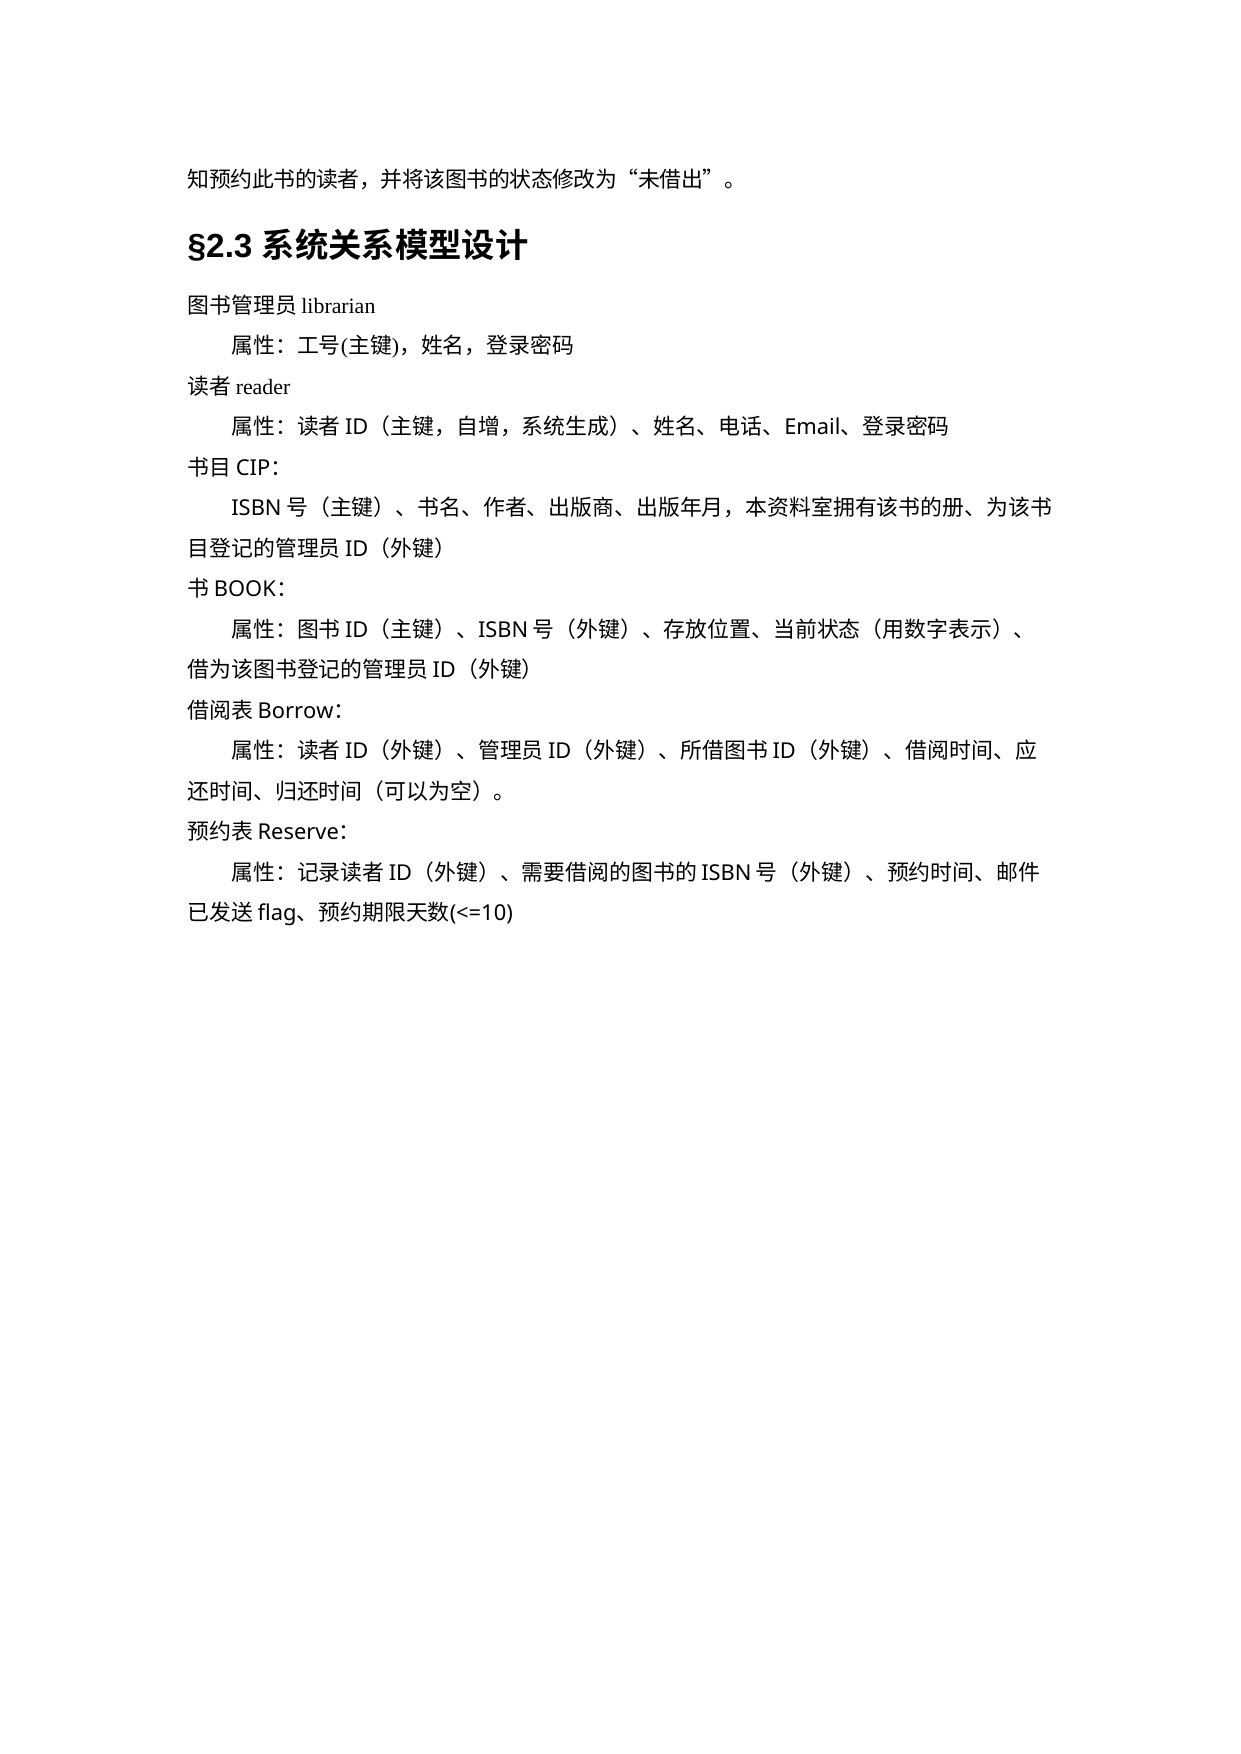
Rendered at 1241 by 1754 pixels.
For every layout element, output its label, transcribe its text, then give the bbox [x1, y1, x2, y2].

text 属性：图书ID（主键）、ISBN号（外键）、存放位置、当前状态（用数字表示）、借为该图书登记的管理员ID（外键） [187, 611, 1053, 684]
text 属性：记录读者ID（外键）、需要借阅的图书的ISBN号（外键）、预约时间、邮件已发送flag、预约期限天数(<=10) [187, 854, 1053, 927]
text 书目CIP： [187, 449, 1053, 482]
text 属性：读者ID（主键，自增，系统生成）、姓名、电话、Email、登录密码 [187, 409, 1053, 441]
text 图书管理员librarian [187, 288, 1053, 320]
text 借阅表Borrow： [187, 692, 1053, 725]
text 属性：读者ID（外键）、管理员ID（外键）、所借图书ID（外键）、借阅时间、应还时间、归还时间（可以为空）。 [187, 733, 1053, 806]
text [187, 162, 1053, 194]
text 读者reader [187, 368, 1053, 401]
text 预约表Reserve： [187, 814, 1053, 846]
text 属性：工号(主键)，姓名，登录密码 [187, 328, 1053, 361]
subtitle 系统关系模型设计 [187, 211, 1053, 276]
text ISBN号（主键）、书名、作者、出版商、出版年月，本资料室拥有该书的册、为该书目登记的管理员ID（外键） [187, 490, 1053, 563]
text 书BOOK： [187, 571, 1053, 603]
